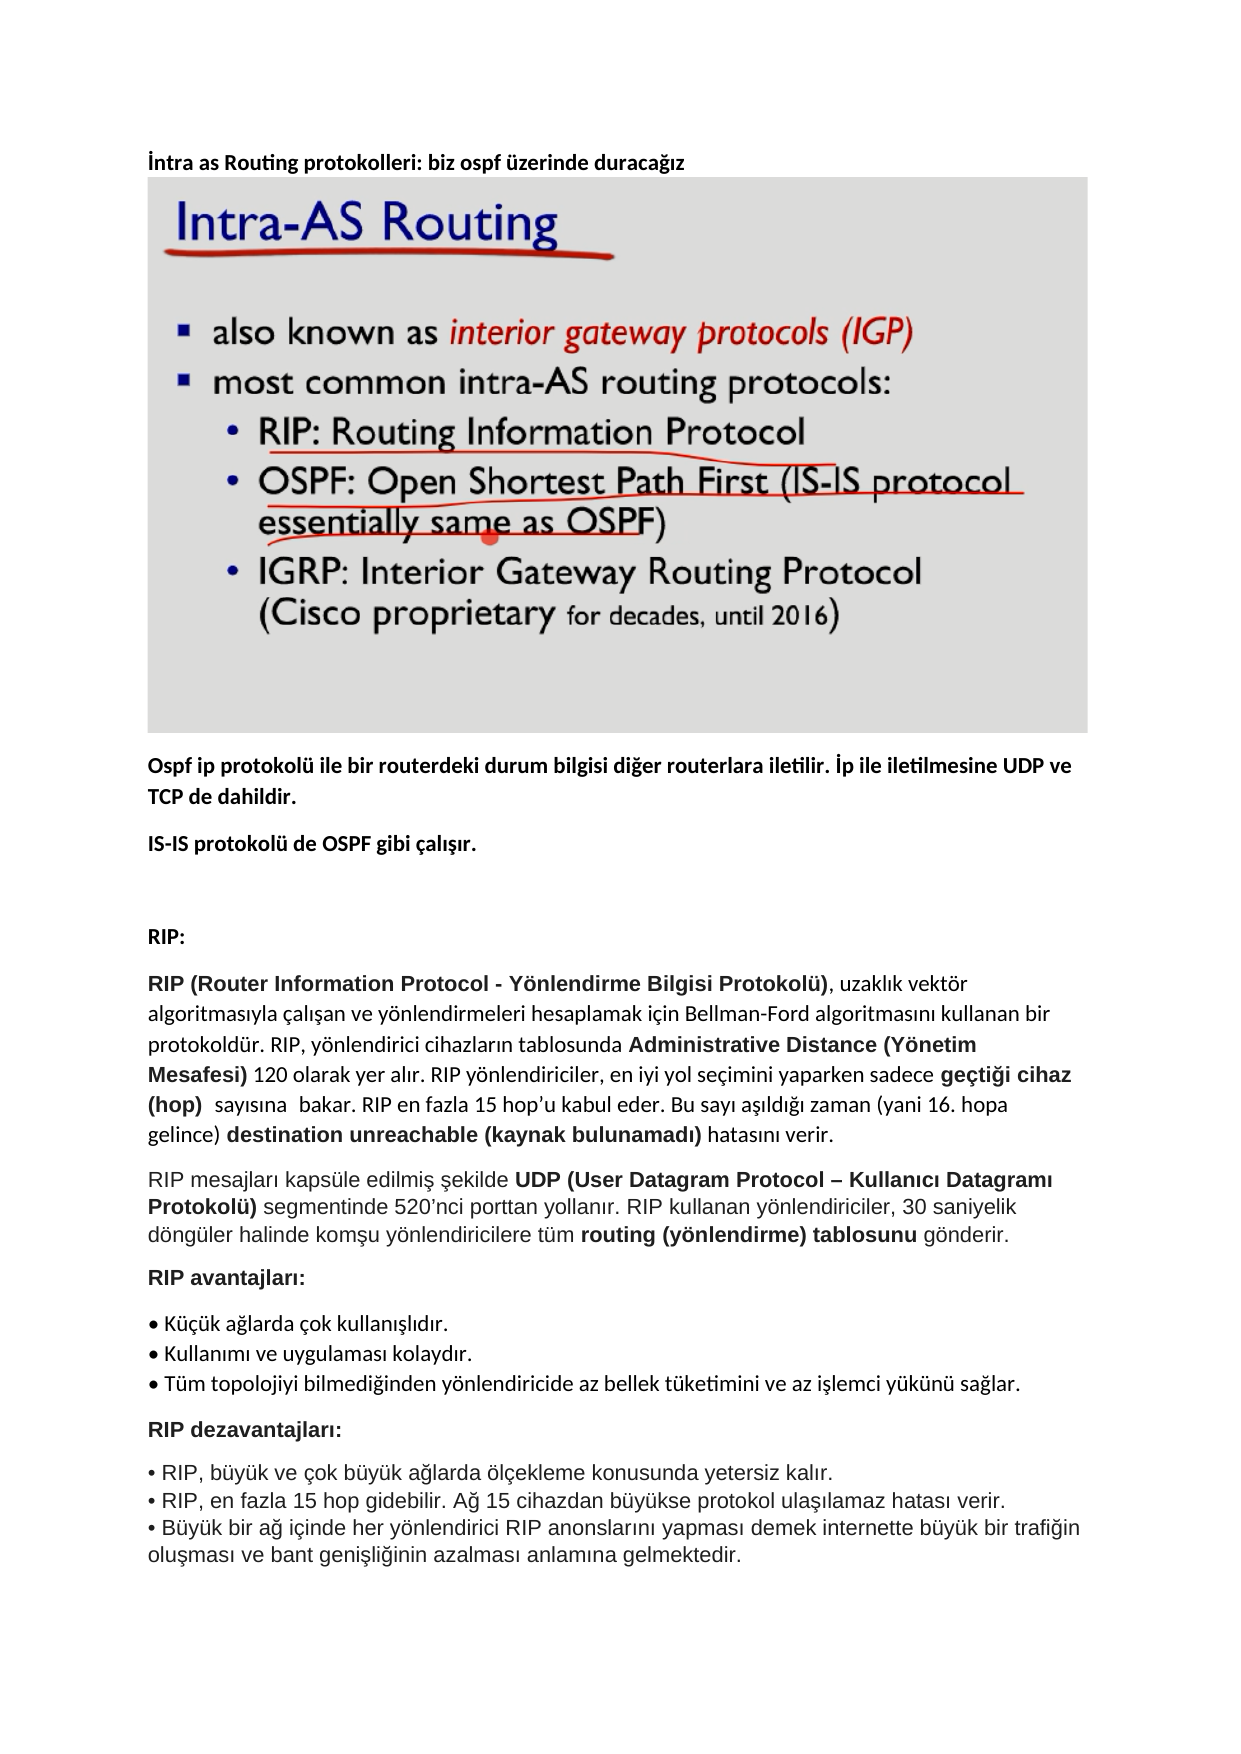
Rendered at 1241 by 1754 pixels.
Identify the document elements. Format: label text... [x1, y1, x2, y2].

picture [147, 177, 1088, 733]
text RIP mesajları kapsüle edilmiş şekilde UDP (User Datagram Protocol – Kullanıcı Datagramı Protokolü) segmentinde 520’nci porttan yollanır. RIP kullanan yönlendiriciler, 30 saniyelik döngüler halinde komşu yönlendiricilere tüm routing (yönlendirme) tablosunu gönderir. [148, 1167, 1093, 1247]
text RIP dezavantajları: [148, 1416, 1093, 1442]
text RIP avantajları: [148, 1265, 1093, 1291]
text RIP: [148, 922, 1093, 951]
text • RIP, büyük ve çok büyük ağlarda ölçekleme konusunda yetersiz kalır. • RIP, en fazla 15 hop gidebilir. Ağ 15 cihazdan büyükse protokol ulaşılamaz hatası verir. • Büyük bir ağ içinde her yönlendirici RIP anonslarını yapması demek internette büyük bir trafiğin oluşması ve bant genişliğinin azalması anlamına gelmektedir. [148, 1460, 1093, 1567]
text Ospf ip protokolü ile bir routerdeki durum bilgisi diğer routerlara iletilir. İp ile iletilmesine UDP ve TCP de dahildir. [148, 752, 1093, 810]
text RIP (Router Information Protocol - Yönlendirme Bilgisi Protokolü), uzaklık vektör algoritmasıyla çalışan ve yönlendirmeleri hesaplamak için Bellman-Ford algoritmasını kullanan bir protokoldür. RIP, yönlendirici cihazların tablosunda Administrative Distance (Yönetim Mesafesi) 120 olarak yer alır. RIP yönlendiriciler, en iyi yol seçimini yaparken sadece geçtiği cihaz (hop) sayısına bakar. RIP en fazla 15 hop’u kabul eder. Bu sayı aşıldığı zaman (yani 16. hopa gelince) destination unreachable (kaynak bulunamadı) hatasını verir. [148, 969, 1093, 1148]
text • Küçük ağlarda çok kullanışlıdır. • Kullanımı ve uygulaması kolaydır. • Tüm topolojiyi bilmediğinden yönlendiricide az bellek tüketimini ve az işlemci yükünü sağlar. [148, 1309, 1093, 1398]
text IS-IS protokolü de OSPF gibi çalışır. [148, 829, 1093, 857]
